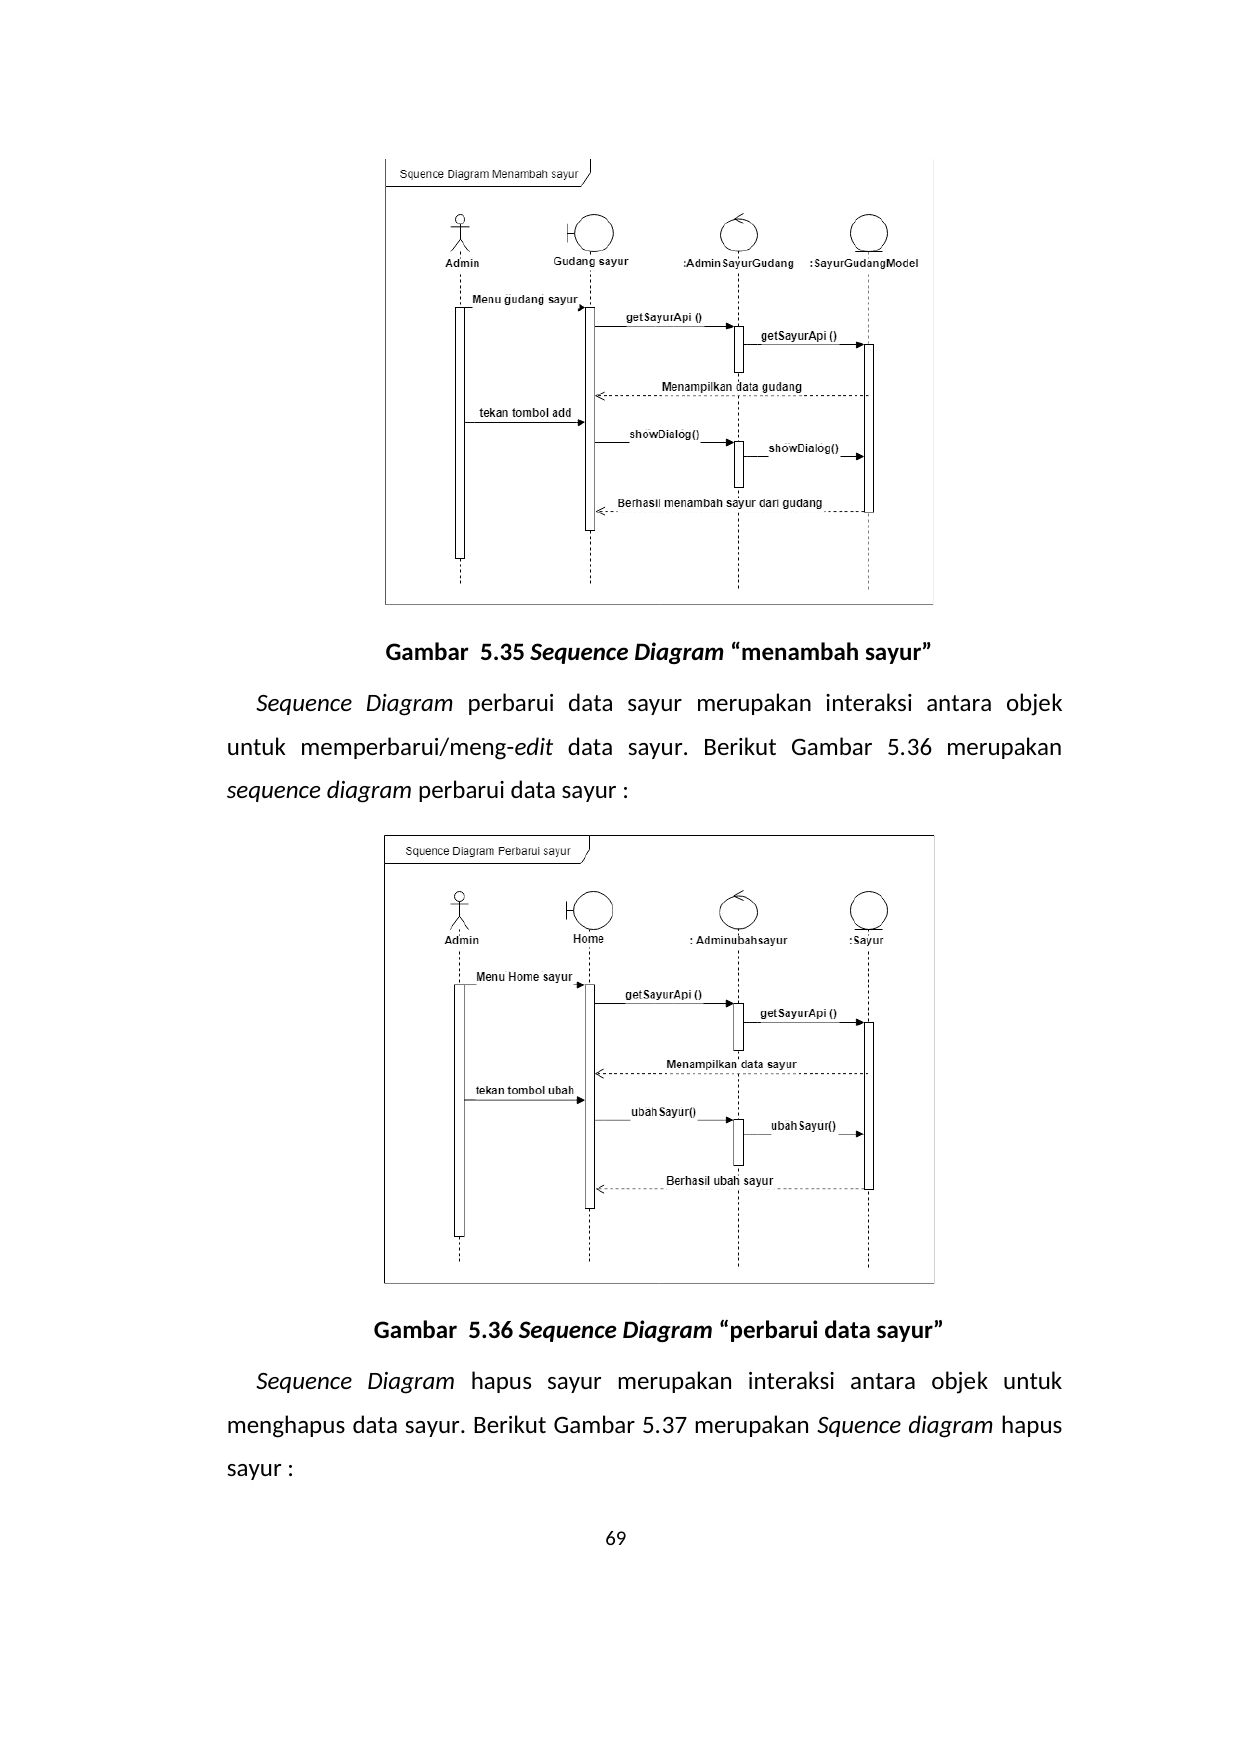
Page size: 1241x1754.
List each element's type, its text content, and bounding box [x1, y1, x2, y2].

picture [384, 835, 935, 1284]
picture [385, 159, 934, 605]
text Sequence Diagram hapus sayur merupakan interaksi antara objek untuk menghapus data sayur. Berikut Gambar 5.37 merupakan Squence diagram hapus sayur : [227, 1366, 1062, 1483]
text Sequence Diagram perbarui data sayur merupakan interaksi antara objek untuk memperbarui/meng-edit data sayur. Berikut Gambar 5.36 merupakan sequence diagram perbarui data sayur : [227, 687, 1062, 805]
subtitle Gambar 5.35 Sequence Diagram “menambah sayur” [226, 636, 1092, 666]
subtitle Gambar 5.36 Sequence Diagram “perbarui data sayur” [226, 1314, 1092, 1344]
